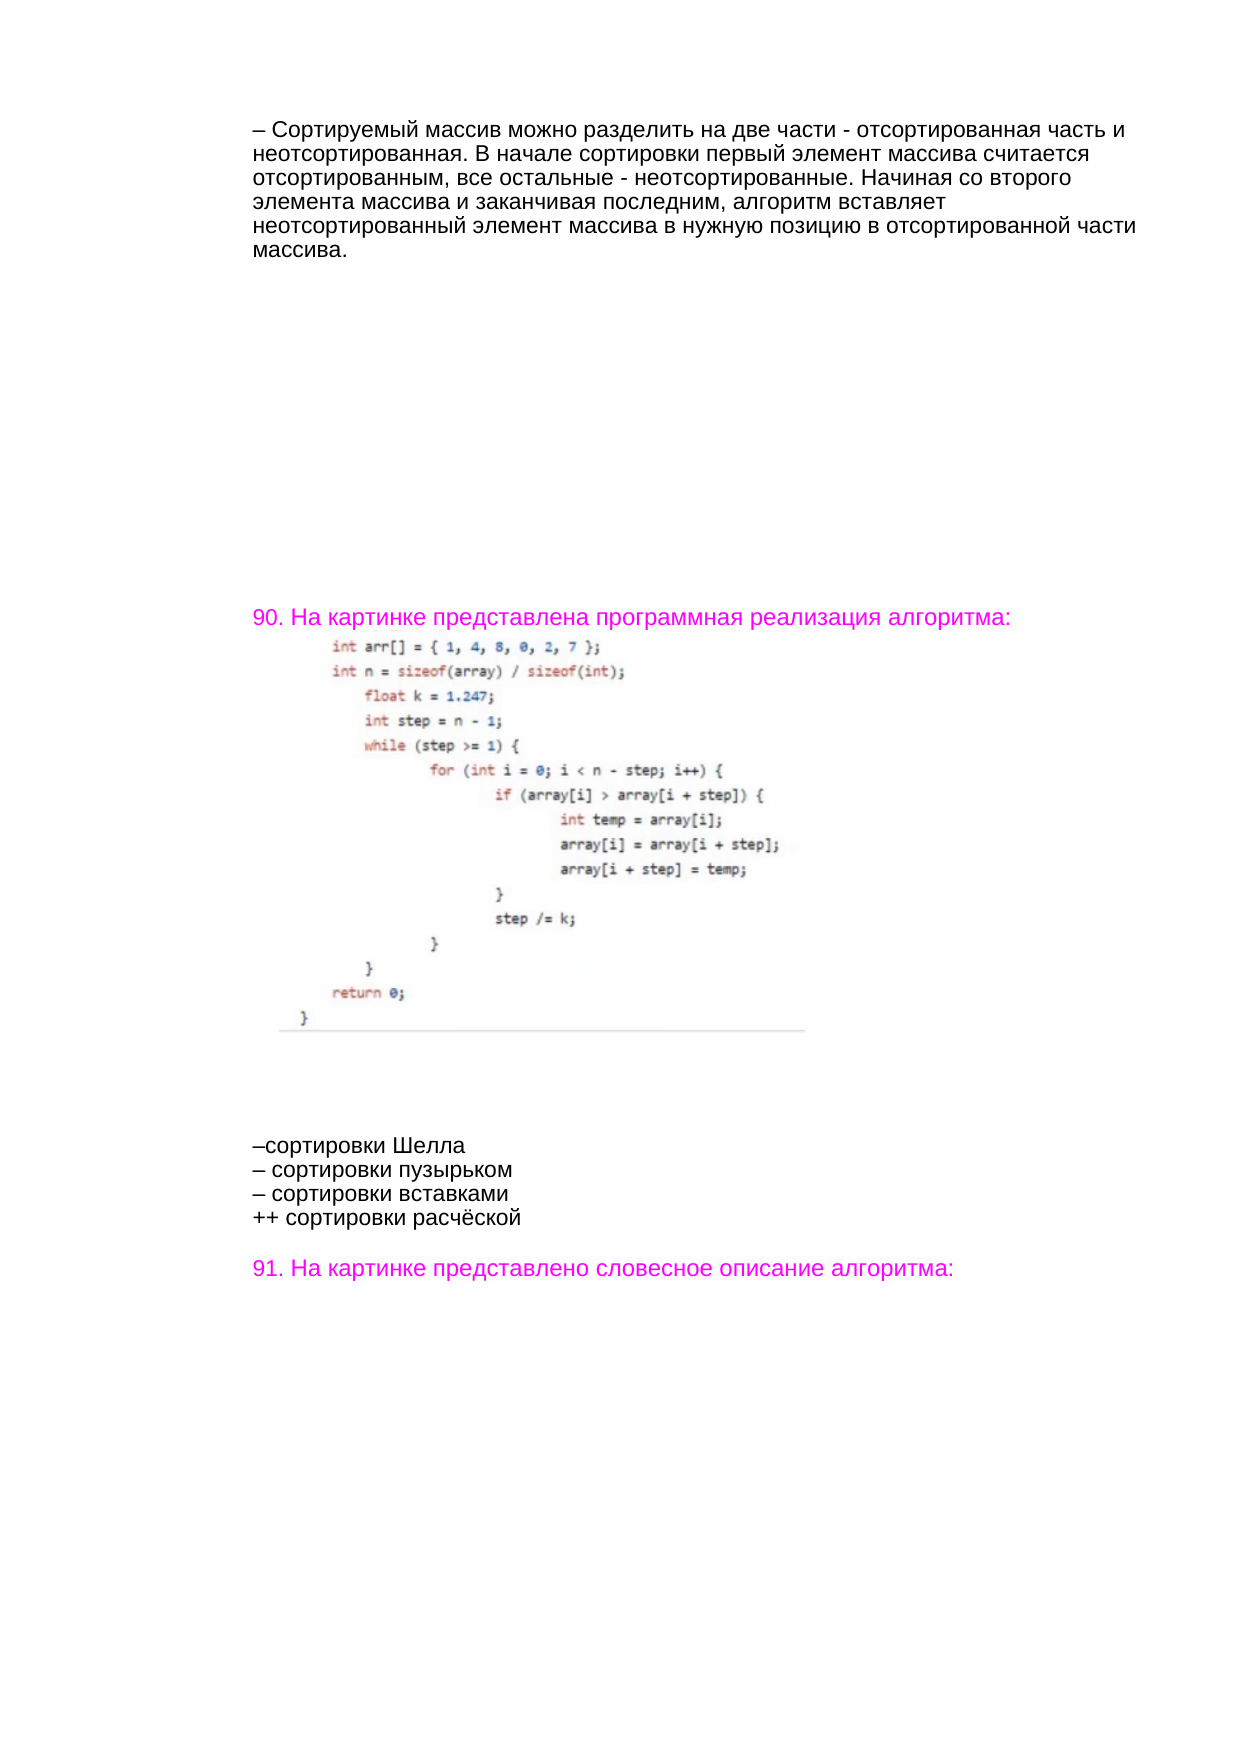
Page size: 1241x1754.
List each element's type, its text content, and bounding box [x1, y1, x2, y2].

text ++ сортировки расчёской [177, 1206, 1152, 1230]
text 91. На картинке представлено словесное описание алгоритма: [252, 1257, 1152, 1282]
text –сортировки Шелла [252, 1134, 1152, 1158]
picture [252, 630, 811, 1034]
text – сортировки вставками [252, 1182, 1152, 1206]
text – Сортируемый массив можно разделить на две части - отсортированная часть и неотсортированная. В начале сортировки первый элемент массива считается отсортированным, все остальные - неотсортированные. Начиная со второго элемента массива и заканчивая последним, алгоритм вставляет неотсортированный элемент массива в нужную позицию в отсортированной части массива. [252, 118, 1152, 262]
text – сортировки пузырьком [252, 1158, 1152, 1182]
text 90. На картинке представлена программная реализация алгоритма: [252, 605, 1152, 630]
